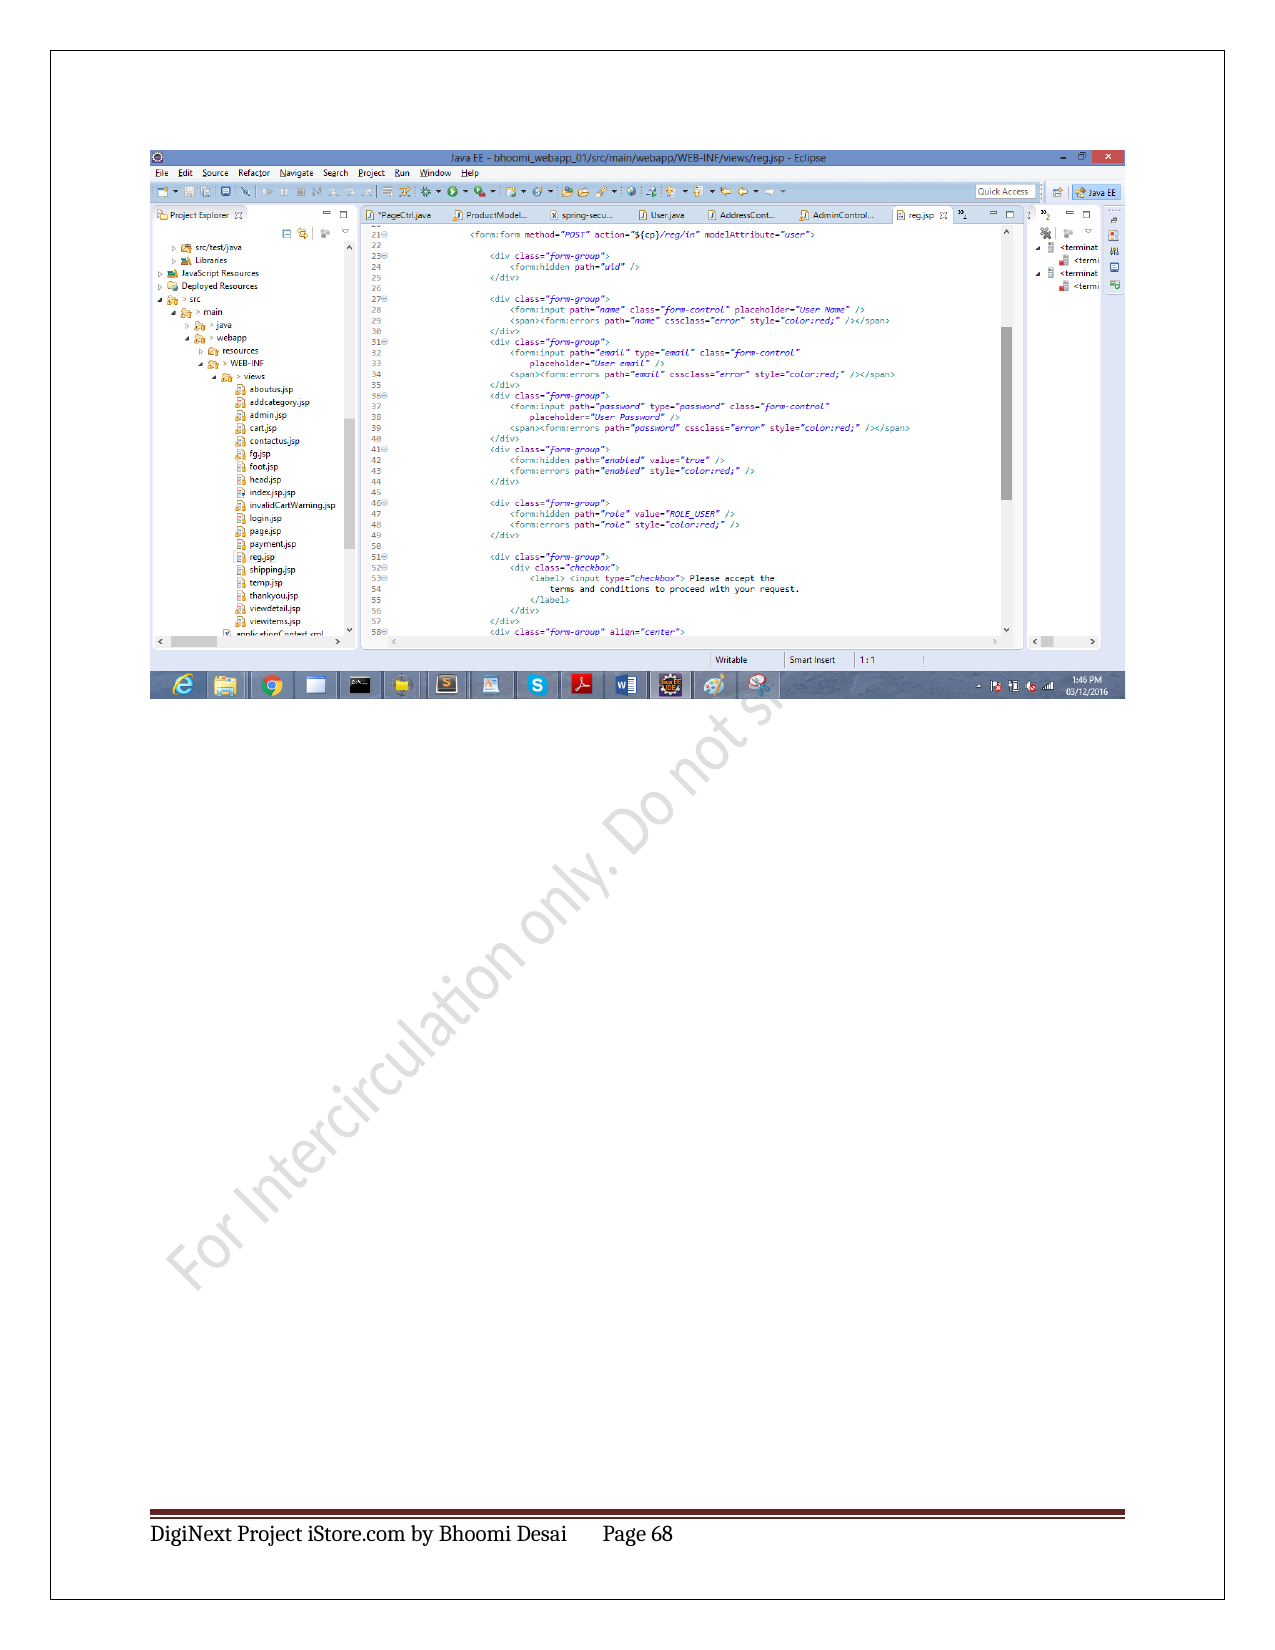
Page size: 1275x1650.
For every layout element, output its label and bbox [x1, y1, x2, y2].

picture [150, 150, 1125, 699]
